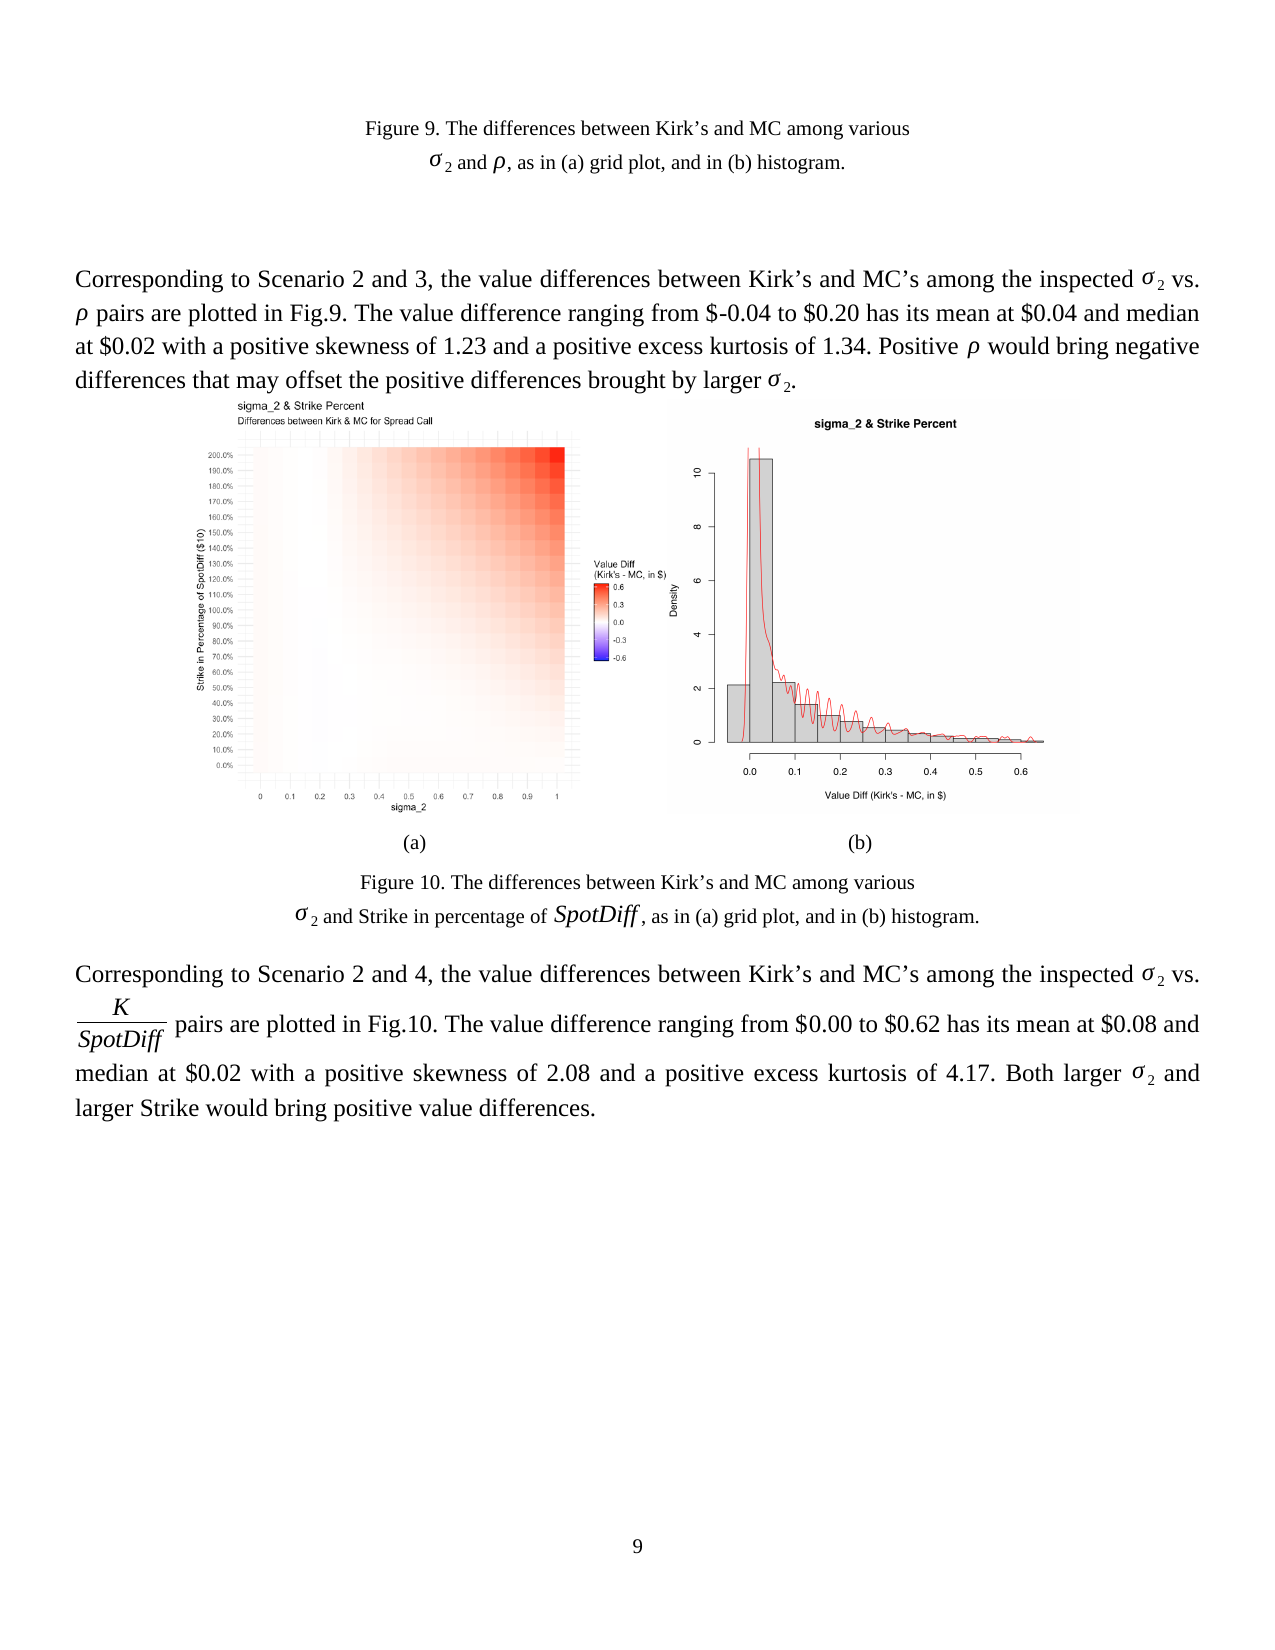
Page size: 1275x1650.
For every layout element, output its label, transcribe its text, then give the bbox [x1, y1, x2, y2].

text Corresponding to Scenario 2 and 4, the value differences between Kirk’s and MC’s among the inspected vs. pairs are plotted in Fig.10. The value difference ranging from $0.00 to $0.62 has its mean at $0.08 and median at $0.02 with a positive skewness of 2.08 and a positive excess kurtosis of 4.17. Both larger and larger Strike would bring positive value differences. [75, 958, 1200, 1122]
text Figure 10. The differences between Kirk’s and MC among various and Strike in percentage of , as in (a) grid plot, and in (b) histogram. [75, 870, 1200, 930]
text (a) (b) [75, 830, 1200, 854]
text Figure 9. The differences between Kirk’s and MC among various and , as in (a) grid plot, and in (b) histogram. [75, 116, 1200, 176]
picture [194, 399, 1081, 814]
text Corresponding to Scenario 2 and 3, the value differences between Kirk’s and MC’s among the inspected vs. pairs are plotted in Fig.9. The value difference ranging from $-0.04 to $0.20 has its mean at $0.04 and median at $0.02 with a positive skewness of 1.23 and a positive excess kurtosis of 1.34. Positive would bring negative differences that may offset the positive differences brought by larger . [75, 262, 1200, 396]
